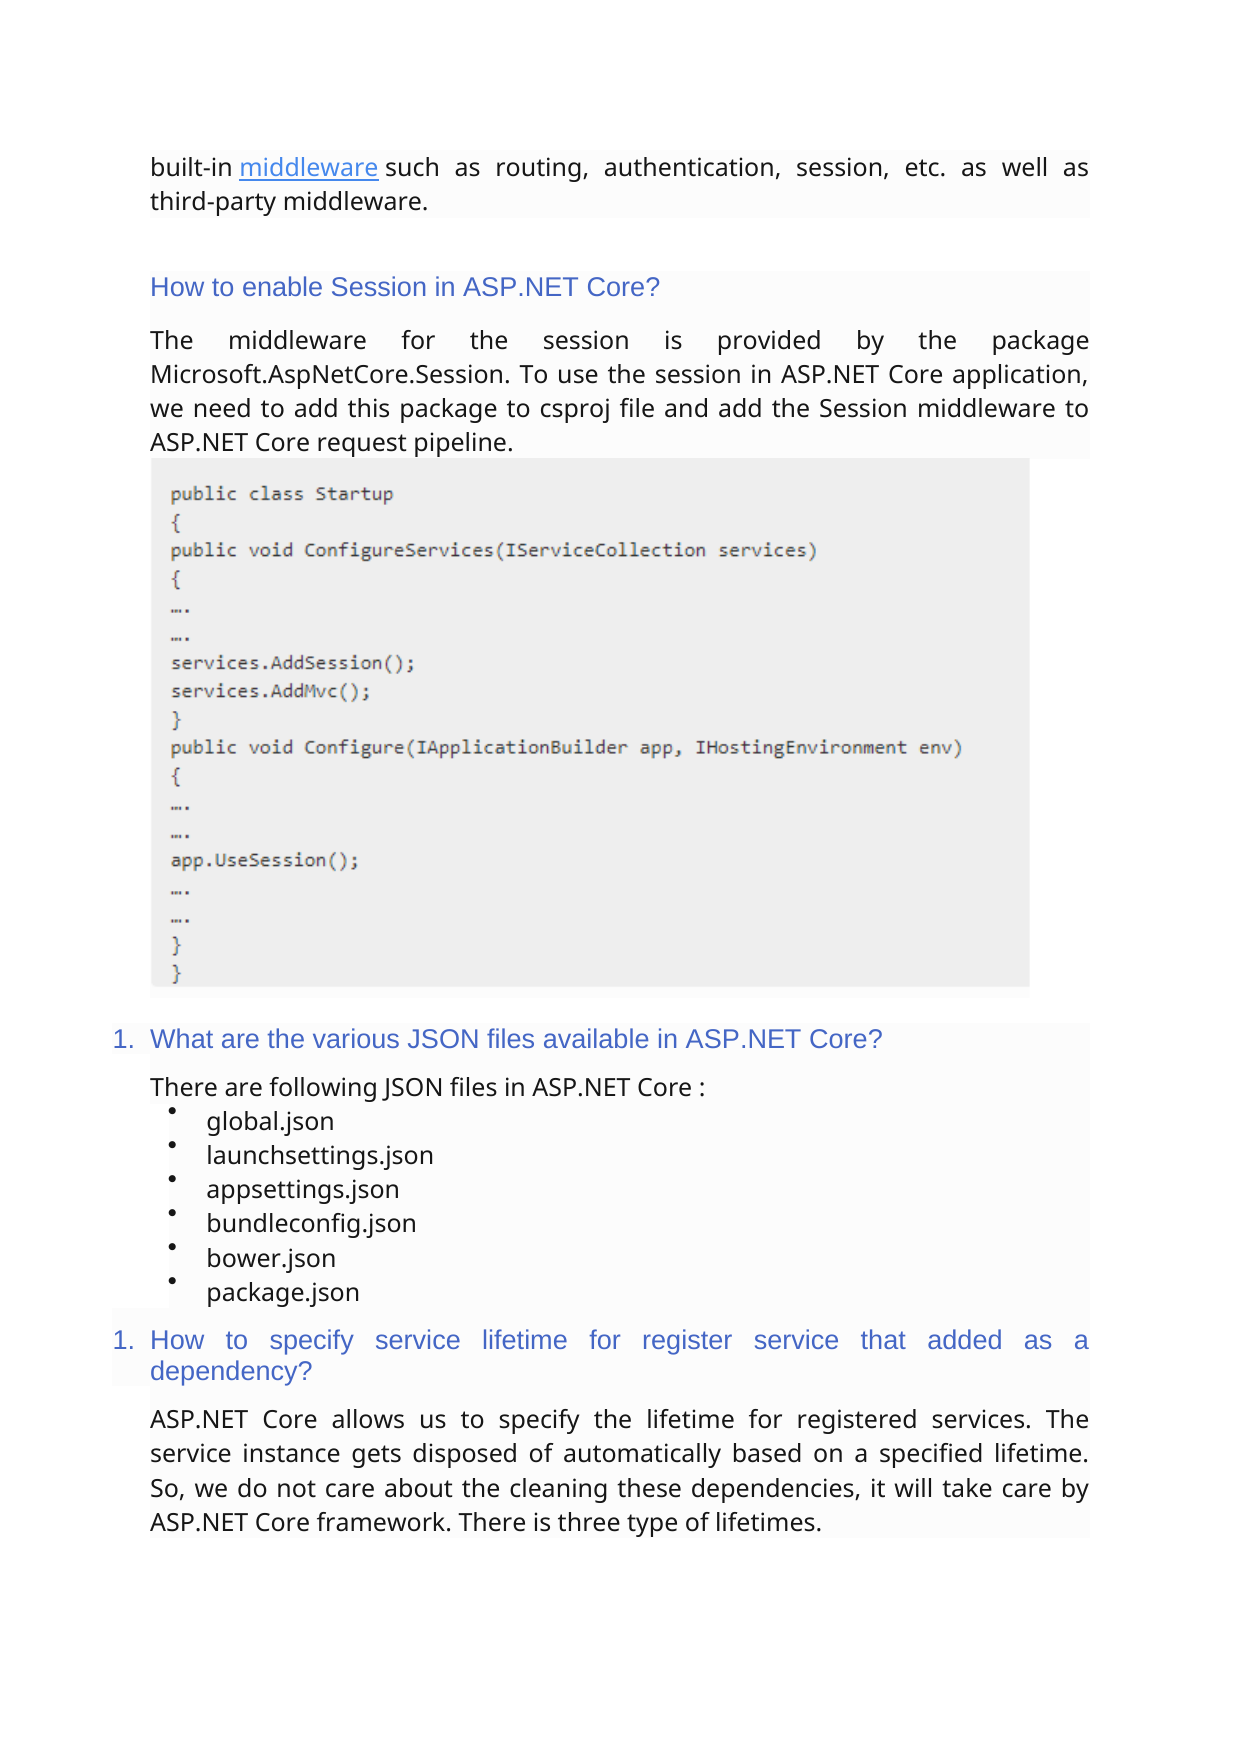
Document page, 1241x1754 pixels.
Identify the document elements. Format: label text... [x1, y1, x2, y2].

list package.json [169, 1274, 1090, 1308]
subtitle What are the various JSON files available in ASP.NET Core? [112, 1023, 1090, 1054]
text The middleware for the session is provided by the package Microsoft.AspNetCore.Session. To use the session in ASP.NET Core application, we need to add this package to csproj file and add the Session middleware to ASP.NET Core request pipeline. [150, 323, 1090, 459]
list launchsettings.json [169, 1138, 1090, 1172]
list global.json [169, 1104, 1090, 1138]
picture [150, 458, 1030, 998]
list bundleconfig.json [169, 1206, 1090, 1240]
subtitle How to specify service lifetime for register service that added as a dependency? [112, 1324, 1090, 1386]
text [150, 150, 1090, 218]
list bower.json [169, 1240, 1090, 1274]
text There are following JSON files in ASP.NET Core : [150, 1070, 1090, 1104]
subtitle How to enable Session in ASP.NET Core? [150, 271, 1090, 302]
list appsettings.json [169, 1172, 1090, 1206]
text ASP.NET Core allows us to specify the lifetime for registered services. The service instance gets disposed of automatically based on a specified lifetime. So, we do not care about the cleaning these dependencies, it will take care by ASP.NET Core framework. There is three type of lifetimes. [150, 1402, 1090, 1538]
